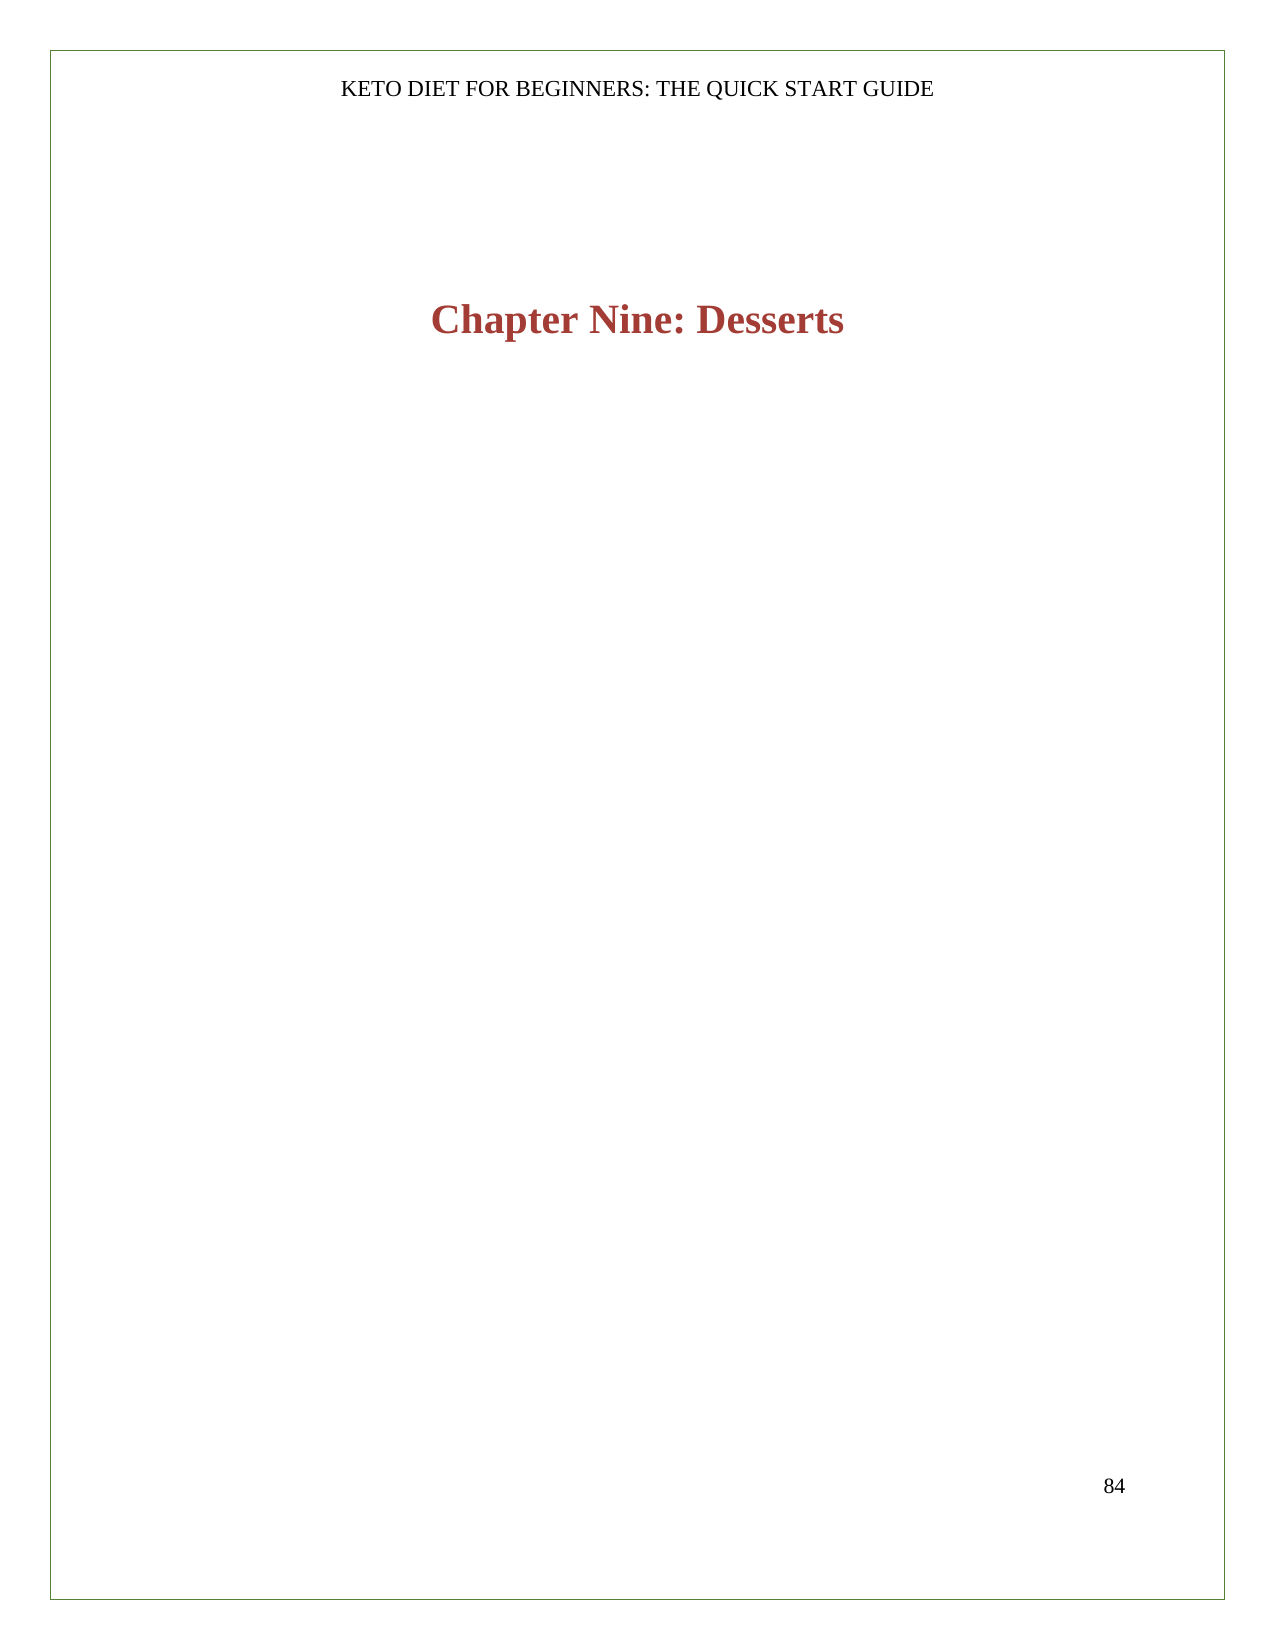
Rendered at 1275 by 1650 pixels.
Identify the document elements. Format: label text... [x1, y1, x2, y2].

subtitle Chapter Nine: Desserts [150, 295, 1125, 343]
